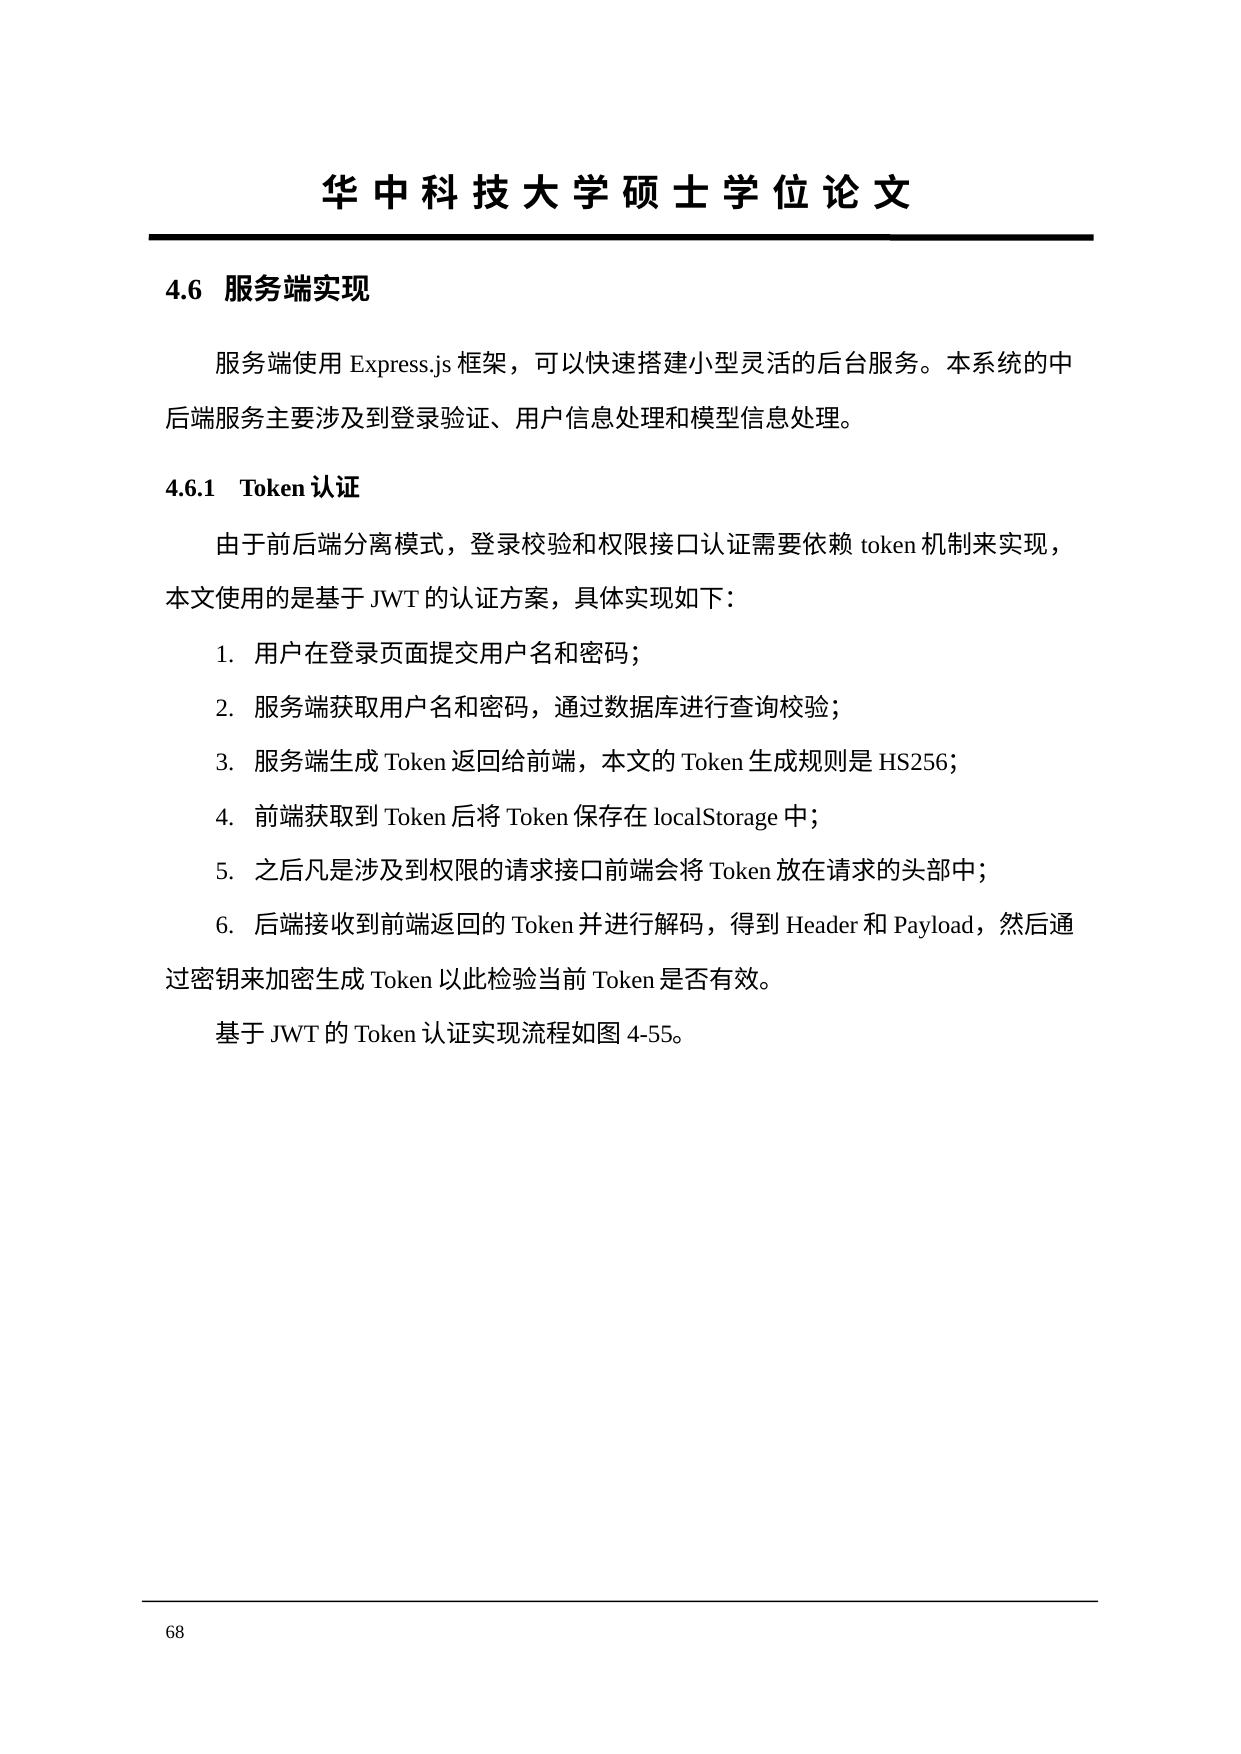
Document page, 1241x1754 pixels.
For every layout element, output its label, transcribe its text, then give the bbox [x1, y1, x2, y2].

list 用户在登录页面提交用户名和密码； [165, 633, 1075, 669]
list 服务端生成Token返回给前端，本文的Token生成规则是HS256； [165, 742, 1075, 778]
list 之后凡是涉及到权限的请求接口前端会将Token放在请求的头部中； [165, 851, 1075, 887]
subtitle 服务端实现 [165, 266, 1075, 308]
list 服务端获取用户名和密码，通过数据库进行查询校验； [165, 687, 1075, 724]
subtitle Token认证 [165, 467, 1075, 503]
text 服务端使用Express.js框架，可以快速搭建小型灵活的后台服务。本系统的中后端服务主要涉及到登录验证、用户信息处理和模型信息处理。 [165, 344, 1075, 434]
list 前端获取到Token后将Token保存在localStorage中； [165, 796, 1075, 832]
text 由于前后端分离模式，登录校验和权限接口认证需要依赖token机制来实现，本文使用的是基于JWT的认证方案，具体实现如下： [165, 524, 1075, 615]
list 后端接收到前端返回的Token并进行解码，得到Header和Payload，然后通过密钥来加密生成Token以此检验当前Token是否有效。 [165, 905, 1075, 996]
